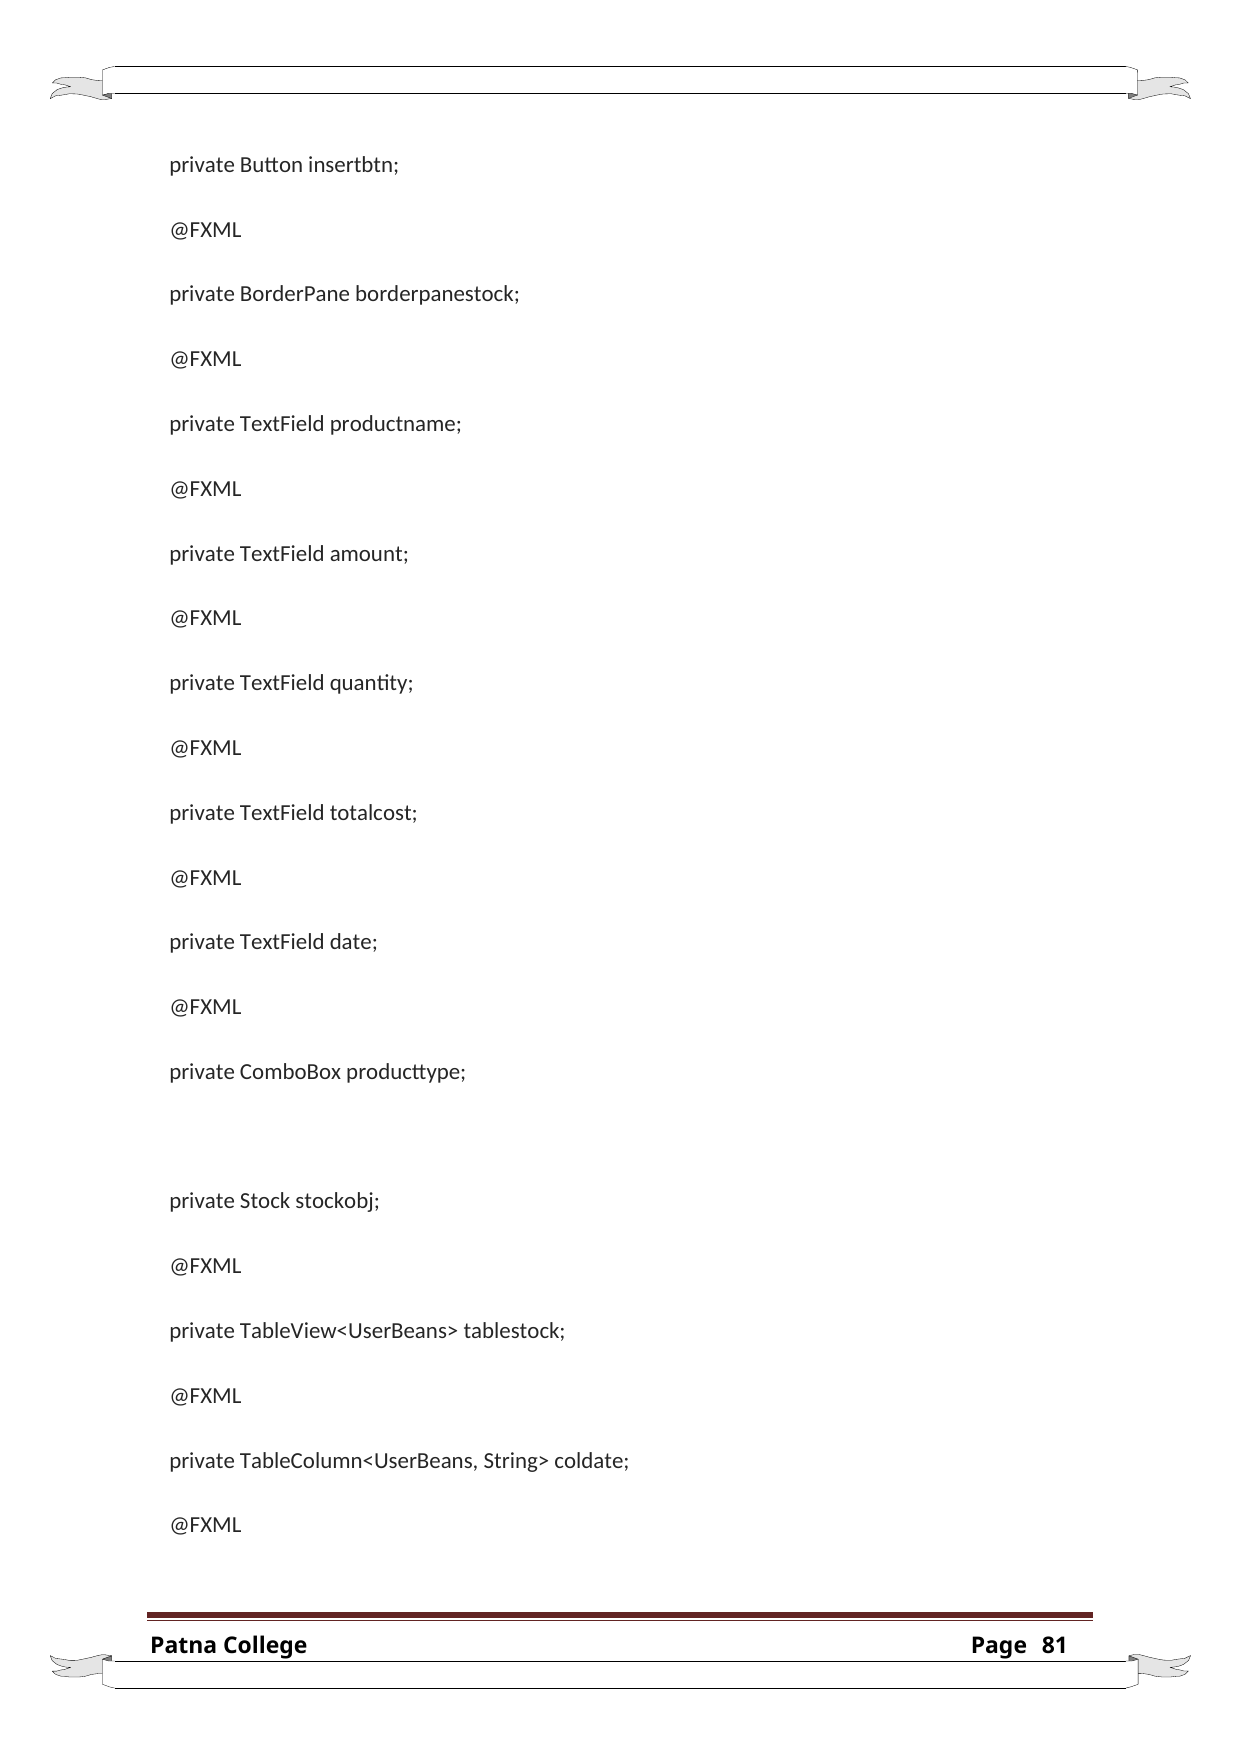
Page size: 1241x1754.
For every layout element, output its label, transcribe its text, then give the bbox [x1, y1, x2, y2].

text private TextField amount; [148, 539, 1090, 567]
text @FXML [148, 1251, 1090, 1279]
text private TableView<UserBeans> tablestock; [148, 1316, 1090, 1344]
text @FXML [148, 1511, 1090, 1539]
text @FXML [148, 863, 1090, 891]
text private TableColumn<UserBeans, String> coldate; [148, 1446, 1090, 1474]
text private BorderPane borderpanestock; [148, 279, 1090, 308]
text private TextField quantity; [148, 668, 1090, 696]
text private TextField date; [148, 927, 1090, 956]
text private Stock stockobj; [148, 1187, 1090, 1215]
text @FXML [148, 344, 1090, 372]
text @FXML [148, 474, 1090, 502]
text @FXML [148, 215, 1090, 243]
text @FXML [148, 1381, 1090, 1409]
text @FXML [148, 733, 1090, 761]
text @FXML [148, 992, 1090, 1020]
text private ComboBox producttype; [148, 1057, 1090, 1085]
text @FXML [148, 603, 1090, 632]
text private TextField totalcost; [148, 798, 1090, 826]
text private TextField productname; [148, 409, 1090, 437]
text private Button insertbtn; [148, 150, 1090, 178]
